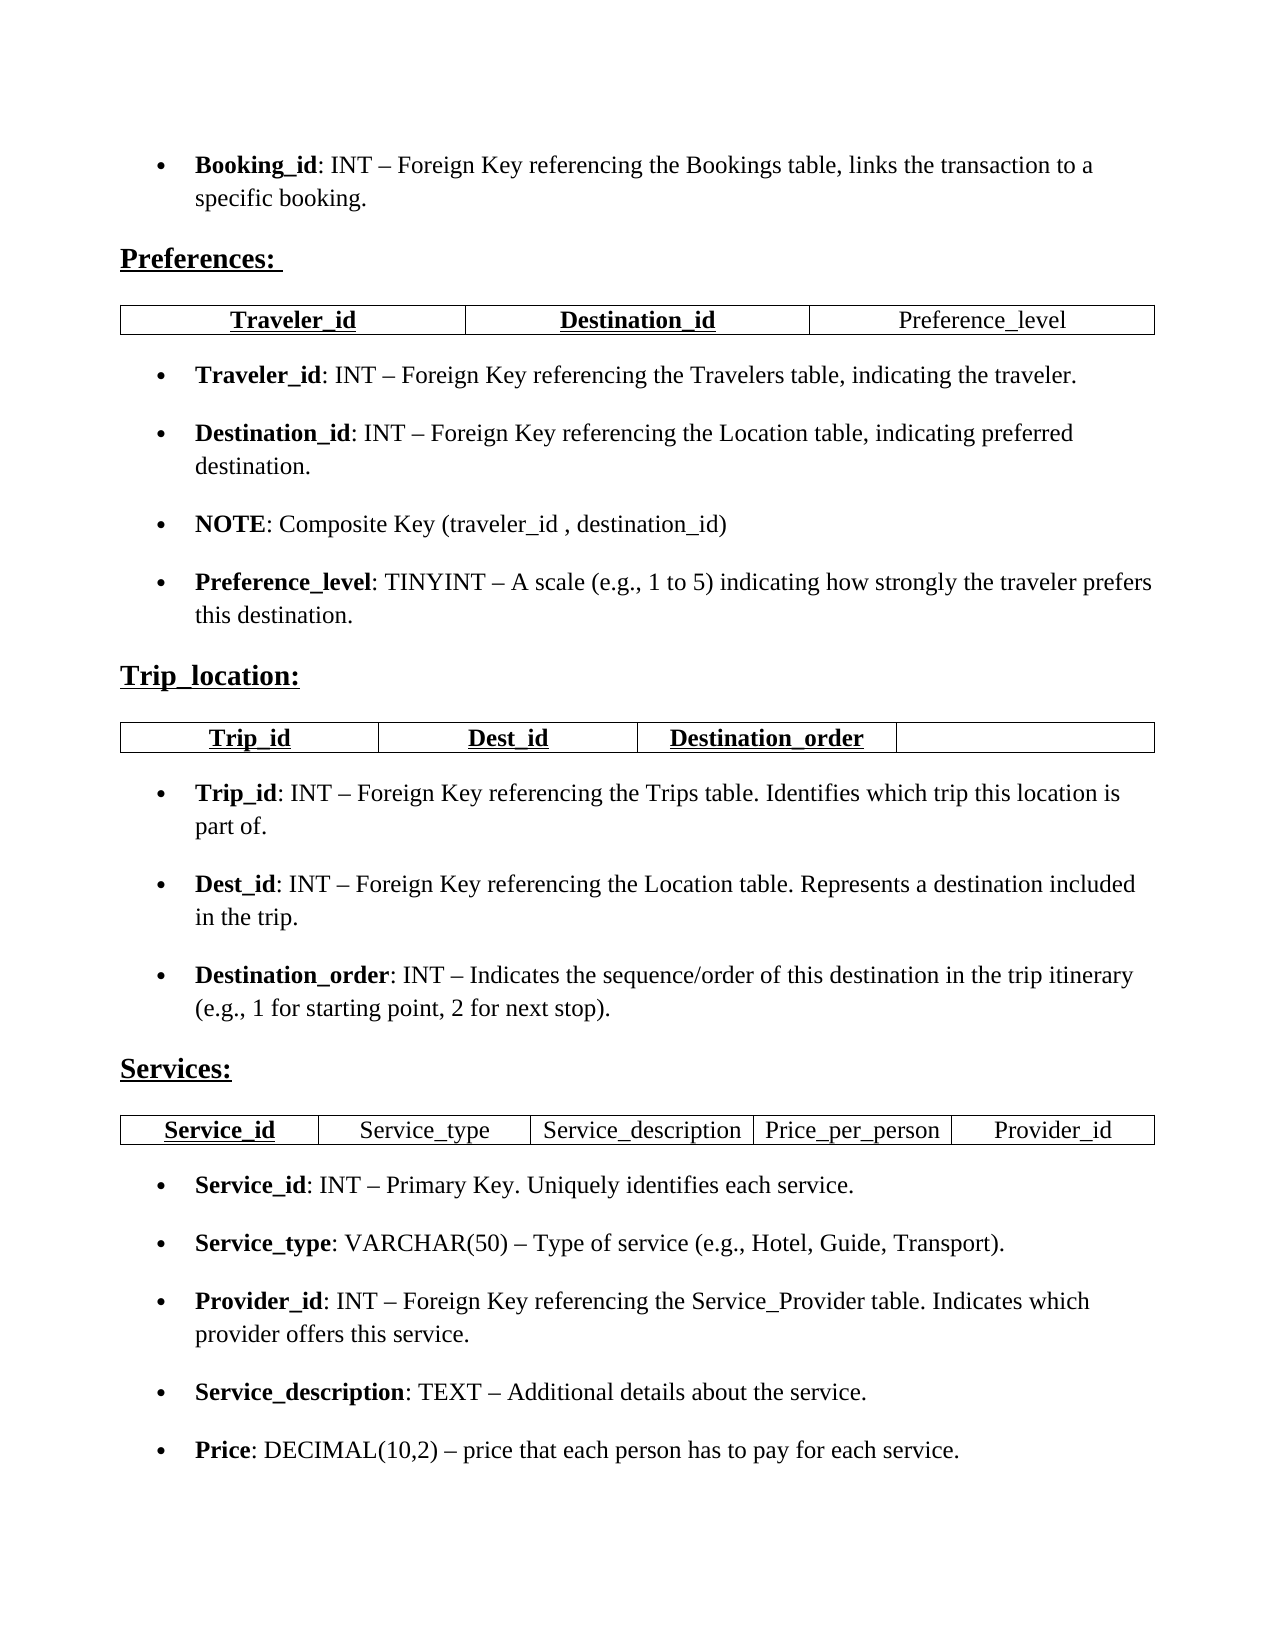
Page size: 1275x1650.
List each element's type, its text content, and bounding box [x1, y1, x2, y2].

list Service_description: TEXT – Additional details about the service. [157, 1377, 1155, 1406]
list Service_type: VARCHAR(50) – Type of service (e.g., Hotel, Guide, Transport). [157, 1228, 1155, 1257]
table_header Price_per_person [754, 1116, 951, 1144]
table_header [897, 723, 1154, 752]
list Preference_level: TINYINT – A scale (e.g., 1 to 5) indicating how strongly the traveler prefers this destination. [157, 567, 1155, 629]
list Service_id: INT – Primary Key. Uniquely identifies each service. [157, 1170, 1155, 1199]
list NOTE: Composite Key (traveler_id , destination_id) [157, 509, 1155, 538]
subtitle Services: [120, 1051, 1155, 1084]
table_header Traveler_id [121, 306, 465, 334]
list Booking_id: INT – Foreign Key referencing the Bookings table, links the transaction to a specific booking. [157, 150, 1155, 212]
list Traveler_id: INT – Foreign Key referencing the Travelers table, indicating the traveler. [157, 360, 1155, 389]
table_header Trip_id [121, 723, 378, 752]
list Dest_id: INT – Foreign Key referencing the Location table. Represents a destination included in the trip. [157, 869, 1155, 931]
subtitle Trip_location: [120, 658, 1155, 692]
table_header Service_description [531, 1116, 753, 1144]
table_header Service_id [121, 1116, 318, 1144]
table_header Destination_order [638, 723, 896, 752]
list Destination_id: INT – Foreign Key referencing the Location table, indicating preferred destination. [157, 418, 1155, 480]
table_header Preference_level [810, 306, 1154, 334]
table_header Dest_id [379, 723, 637, 752]
table_header Provider_id [952, 1116, 1154, 1144]
list Trip_id: INT – Foreign Key referencing the Trips table. Identifies which trip this location is part of. [157, 778, 1155, 840]
subtitle Preferences: [120, 241, 1155, 274]
table_header Destination_id [466, 306, 809, 334]
list Provider_id: INT – Foreign Key referencing the Service_Provider table. Indicates which provider offers this service. [157, 1286, 1155, 1348]
table_header Service_type [319, 1116, 530, 1144]
list Destination_order: INT – Indicates the sequence/order of this destination in the trip itinerary (e.g., 1 for starting point, 2 for next stop). [157, 960, 1155, 1022]
list Price: DECIMAL(10,2) – price that each person has to pay for each service. [157, 1436, 1155, 1464]
